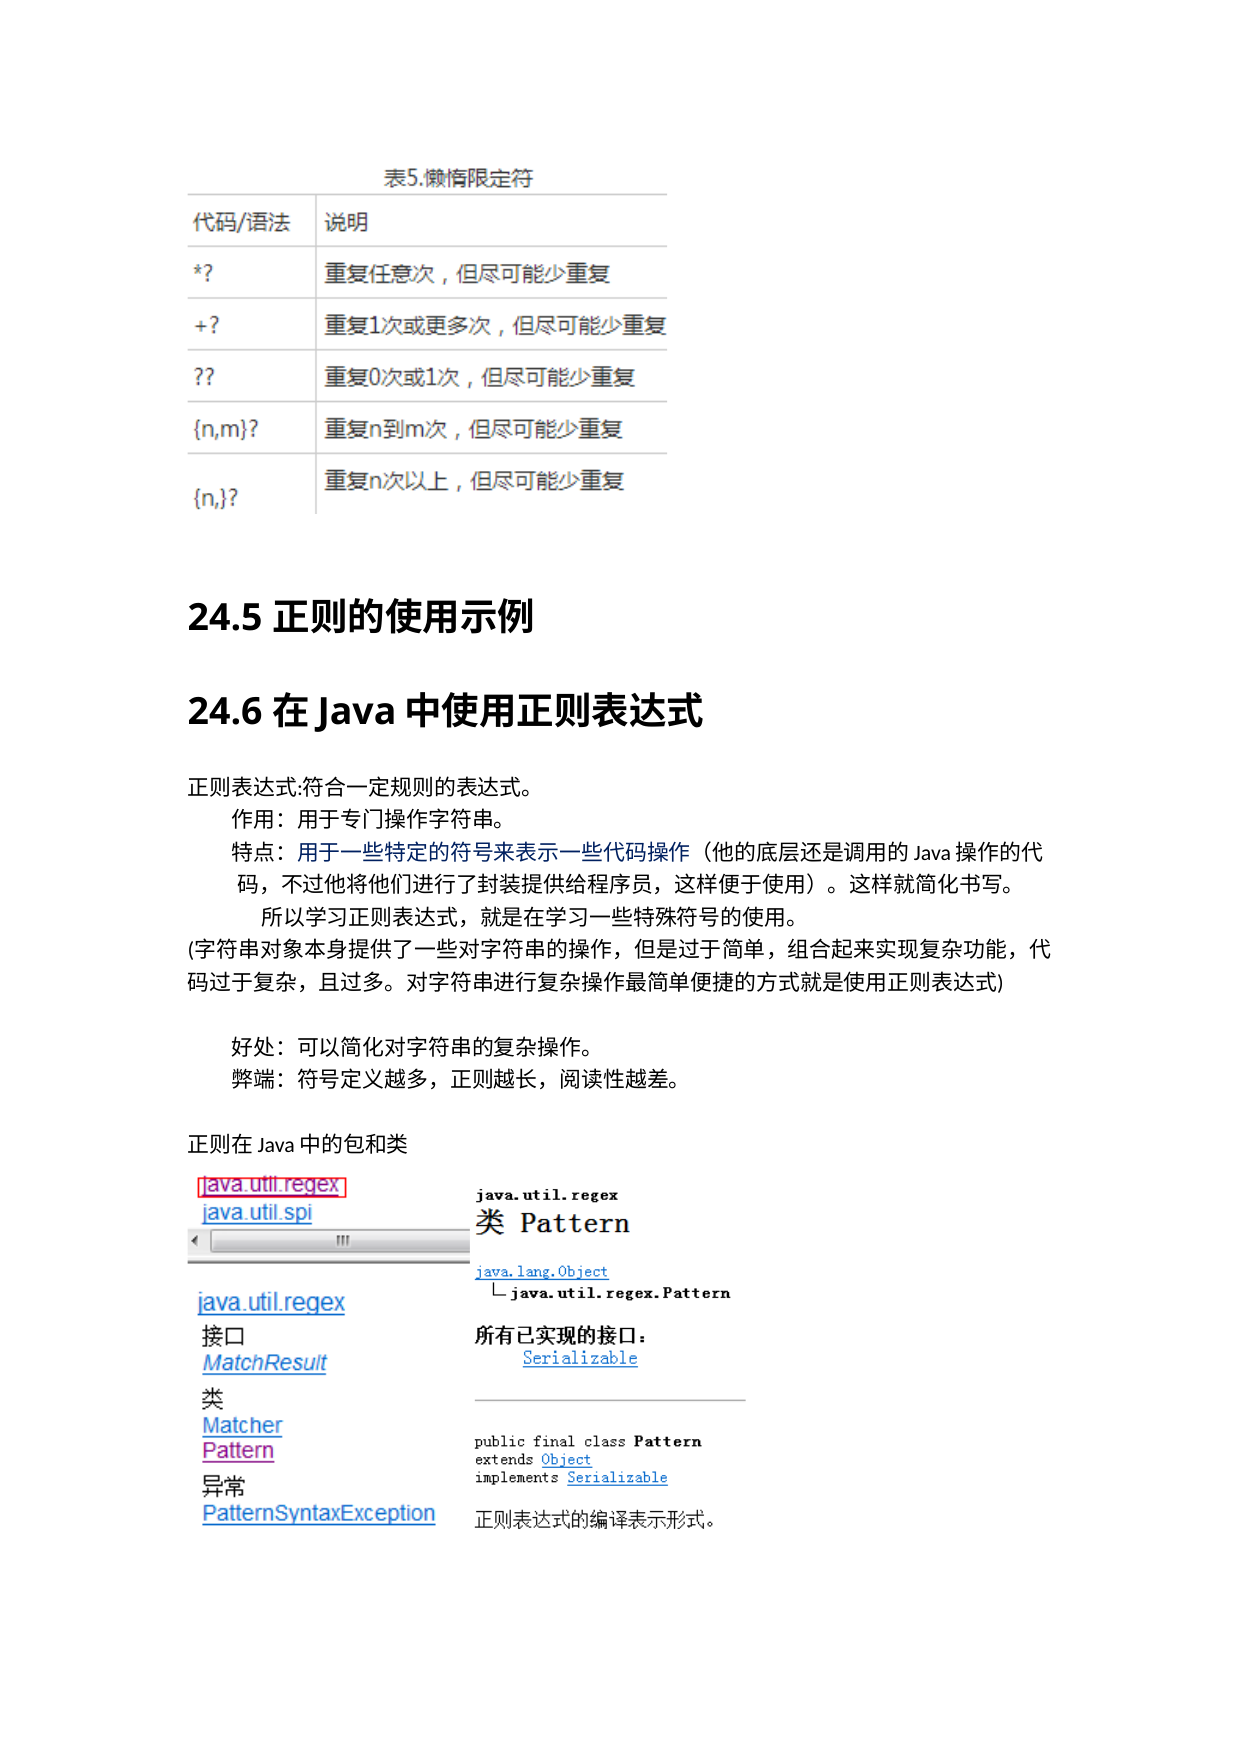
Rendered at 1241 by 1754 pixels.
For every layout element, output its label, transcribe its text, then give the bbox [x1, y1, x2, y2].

text 正则表达式:符合一定规则的表达式。 [187, 769, 1053, 802]
text 所以学习正则表达式，就是在学习一些特殊符号的使用。 [187, 899, 1053, 932]
picture [187, 162, 668, 514]
subtitle 24.5 正则的使用示例 [187, 581, 1053, 646]
text 正则在Java中的包和类 [187, 1127, 1053, 1159]
picture [187, 1173, 746, 1535]
text 码，不过他将他们进行了封装提供给程序员，这样便于使用）。这样就简化书写。 [187, 867, 1053, 899]
text 好处：可以简化对字符串的复杂操作。 [187, 1029, 1053, 1062]
text 特点：用于一些特定的符号来表示一些代码操作（他的底层还是调用的Java操作的代 [187, 834, 1053, 867]
text 弊端：符号定义越多，正则越长，阅读性越差。 [187, 1062, 1053, 1094]
text (字符串对象本身提供了一些对字符串的操作，但是过于简单，组合起来实现复杂功能，代码过于复杂，且过多。对字符串进行复杂操作最简单便捷的方式就是使用正则表达式) [187, 932, 1053, 997]
text 作用：用于专门操作字符串。 [187, 802, 1053, 834]
subtitle 24.6 在Java中使用正则表达式 [187, 675, 1053, 740]
